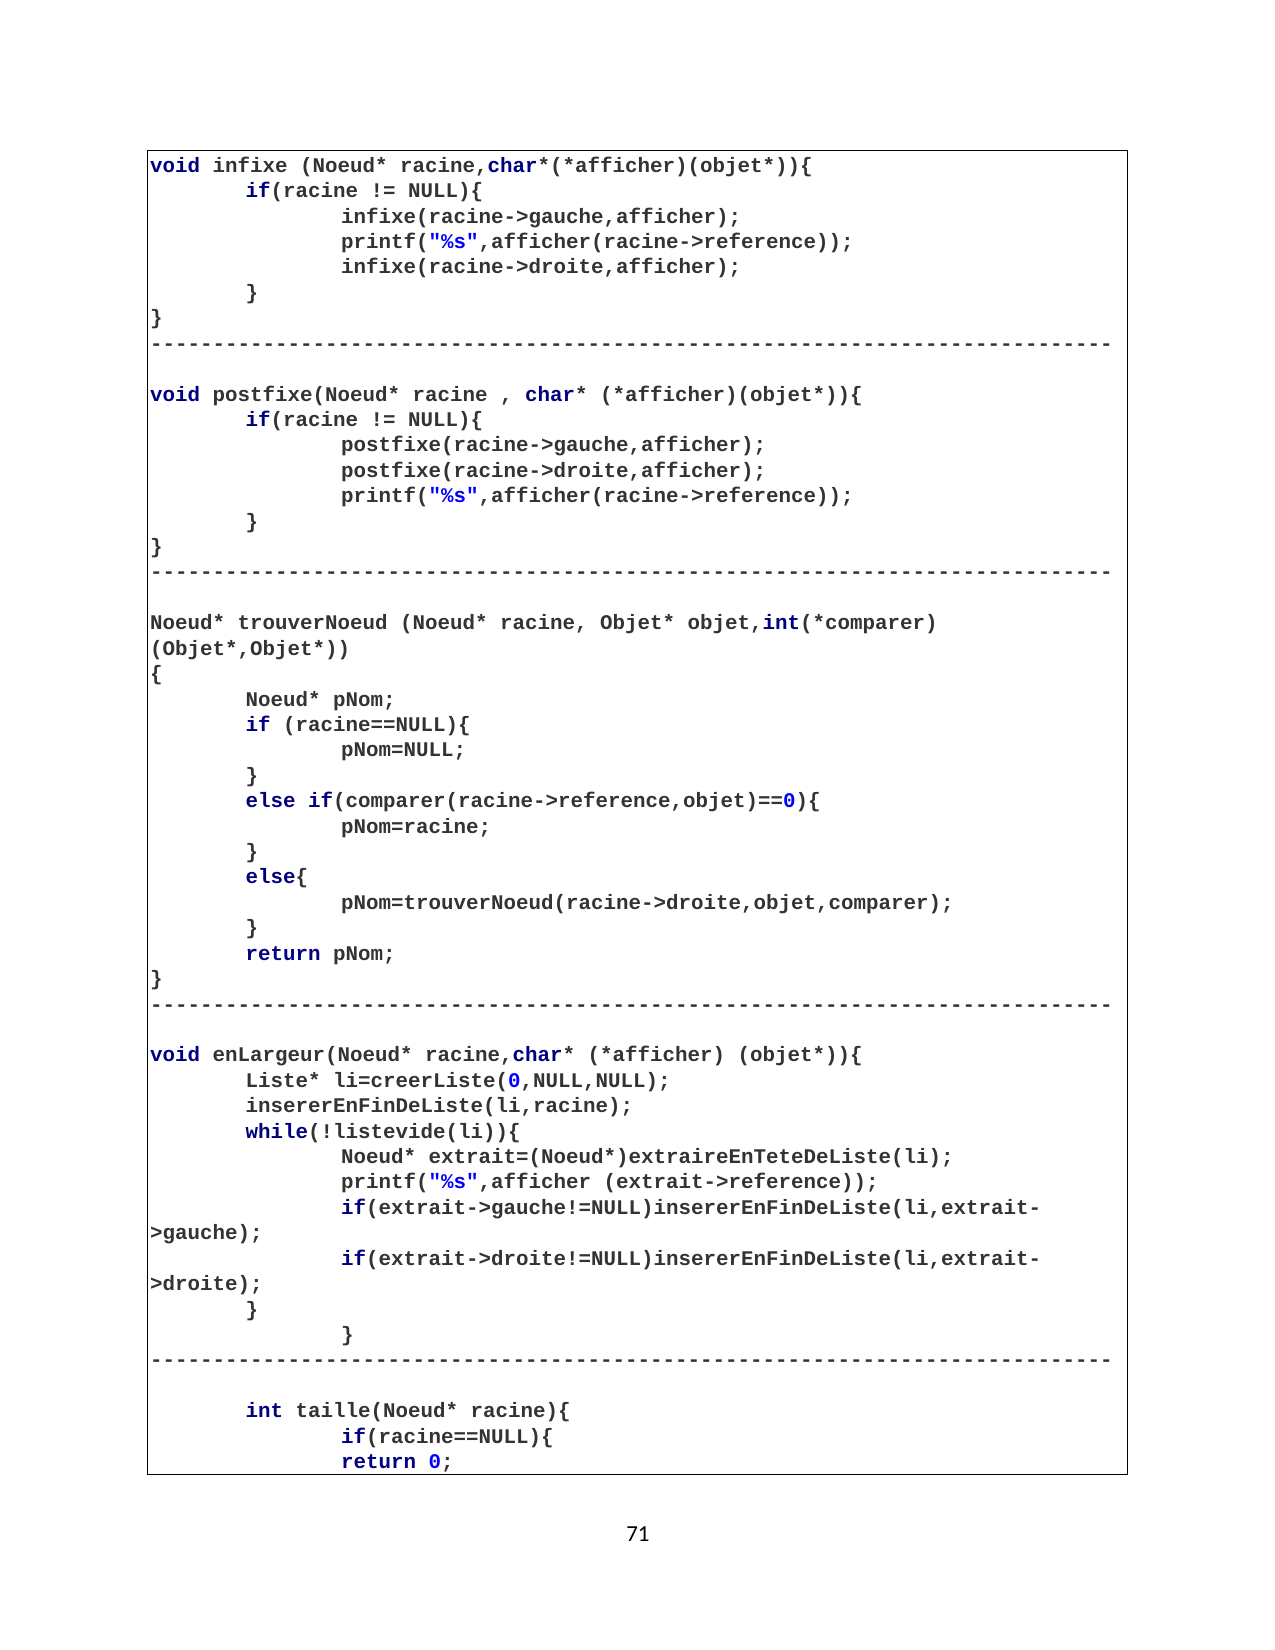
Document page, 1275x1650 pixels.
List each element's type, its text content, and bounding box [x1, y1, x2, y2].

text postfixe(racine->droite,afficher); [150, 458, 1125, 483]
text ----------------------------------------------------------------------------- [150, 331, 1125, 356]
text while(!listevide(li)){ [150, 1119, 1125, 1144]
text void postfixe(Noeud* racine , char* (*afficher)(objet*)){ [150, 382, 1125, 407]
text return pNom; [150, 941, 1125, 966]
text } [150, 916, 1125, 941]
text insererEnFinDeListe(li,racine); [150, 1093, 1125, 1119]
text else{ [150, 865, 1125, 890]
text infixe(racine->droite,afficher); [150, 255, 1125, 280]
text Noeud* extrait=(Noeud*)extraireEnTeteDeListe(li); [150, 1144, 1125, 1170]
text pNom=racine; [150, 814, 1125, 839]
text void enLargeur(Noeud* racine,char* (*afficher) (objet*)){ [150, 1043, 1125, 1068]
text } [150, 509, 1125, 534]
text return 0; [150, 1449, 1125, 1474]
text int taille(Noeud* racine){ [150, 1398, 1125, 1424]
text ----------------------------------------------------------------------------- [150, 560, 1125, 585]
text } [150, 280, 1125, 306]
text } [150, 1322, 1125, 1348]
text Noeud* pNom; [150, 687, 1125, 712]
text infixe(racine->gauche,afficher); [150, 204, 1125, 229]
text printf("%s",afficher(racine->reference)); [150, 483, 1125, 509]
text pNom=NULL; [150, 738, 1125, 763]
text else if(comparer(racine->reference,objet)==0){ [150, 788, 1125, 814]
text } [150, 306, 1125, 331]
text ----------------------------------------------------------------------------- [150, 992, 1125, 1017]
text } [150, 534, 1125, 560]
text } [150, 1297, 1125, 1322]
text Noeud* trouverNoeud (Noeud* racine, Objet* objet,int(*comparer)(Objet*,Objet*)) [150, 611, 1125, 661]
text } [150, 966, 1125, 992]
text if (racine==NULL){ [150, 712, 1125, 738]
text } [150, 763, 1125, 788]
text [150, 1348, 1125, 1373]
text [150, 229, 1125, 255]
text pNom=trouverNoeud(racine->droite,objet,comparer); [150, 890, 1125, 916]
text postfixe(racine->gauche,afficher); [150, 433, 1125, 458]
text if(racine != NULL){ [150, 178, 1125, 204]
text Liste* li=creerListe(0,NULL,NULL); [150, 1068, 1125, 1093]
text if(extrait->droite!=NULL)insererEnFinDeListe(li,extrait->droite); [150, 1246, 1125, 1297]
text if(racine==NULL){ [150, 1424, 1125, 1449]
text } [150, 839, 1125, 865]
text if(extrait->gauche!=NULL)insererEnFinDeListe(li,extrait->gauche); [150, 1195, 1125, 1246]
text printf("%s",afficher (extrait->reference)); [150, 1170, 1125, 1195]
text if(racine != NULL){ [150, 407, 1125, 433]
text void infixe (Noeud* racine,char*(*afficher)(objet*)){ [148, 151, 1127, 178]
text { [150, 661, 1125, 687]
